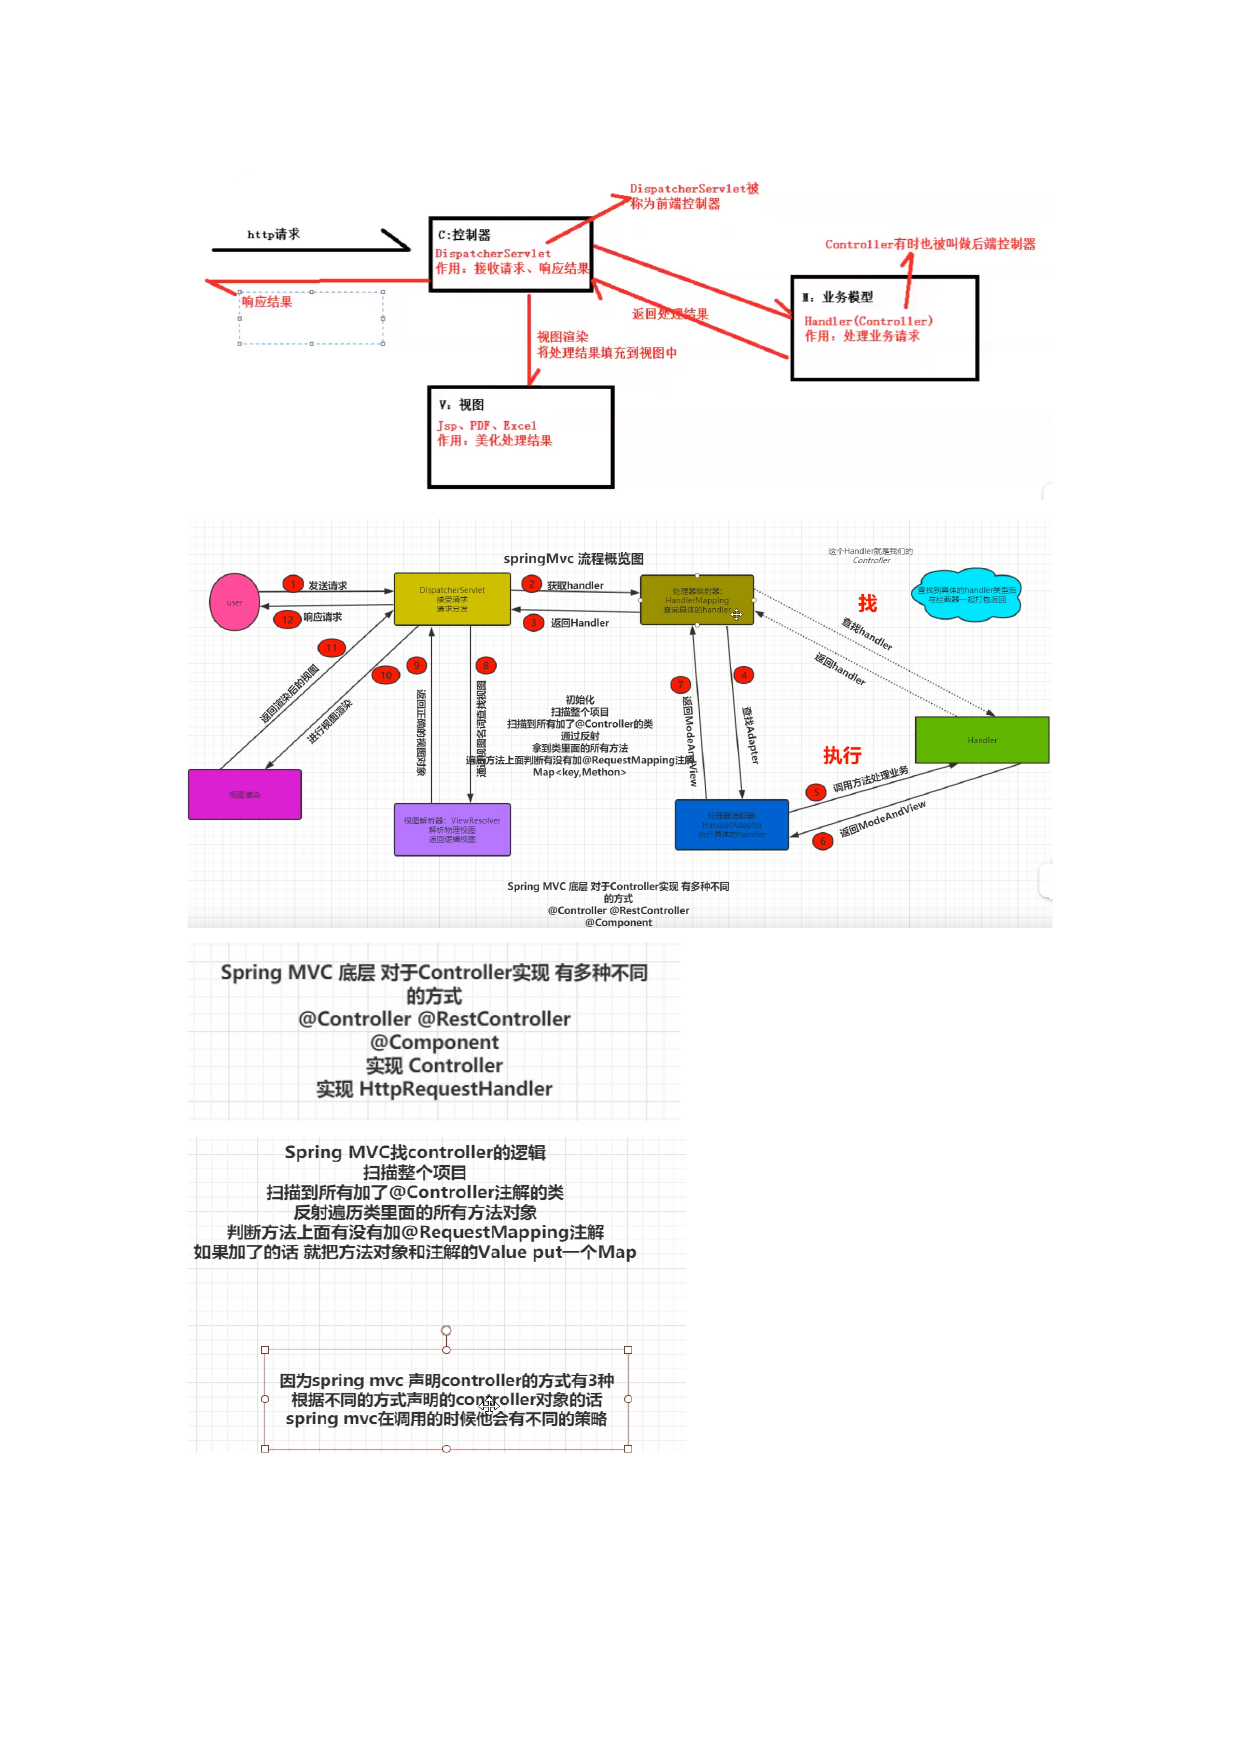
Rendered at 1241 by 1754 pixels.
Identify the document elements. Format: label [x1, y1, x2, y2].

picture [187, 519, 1053, 928]
picture [187, 942, 680, 1121]
picture [187, 1137, 687, 1453]
picture [187, 162, 1053, 500]
